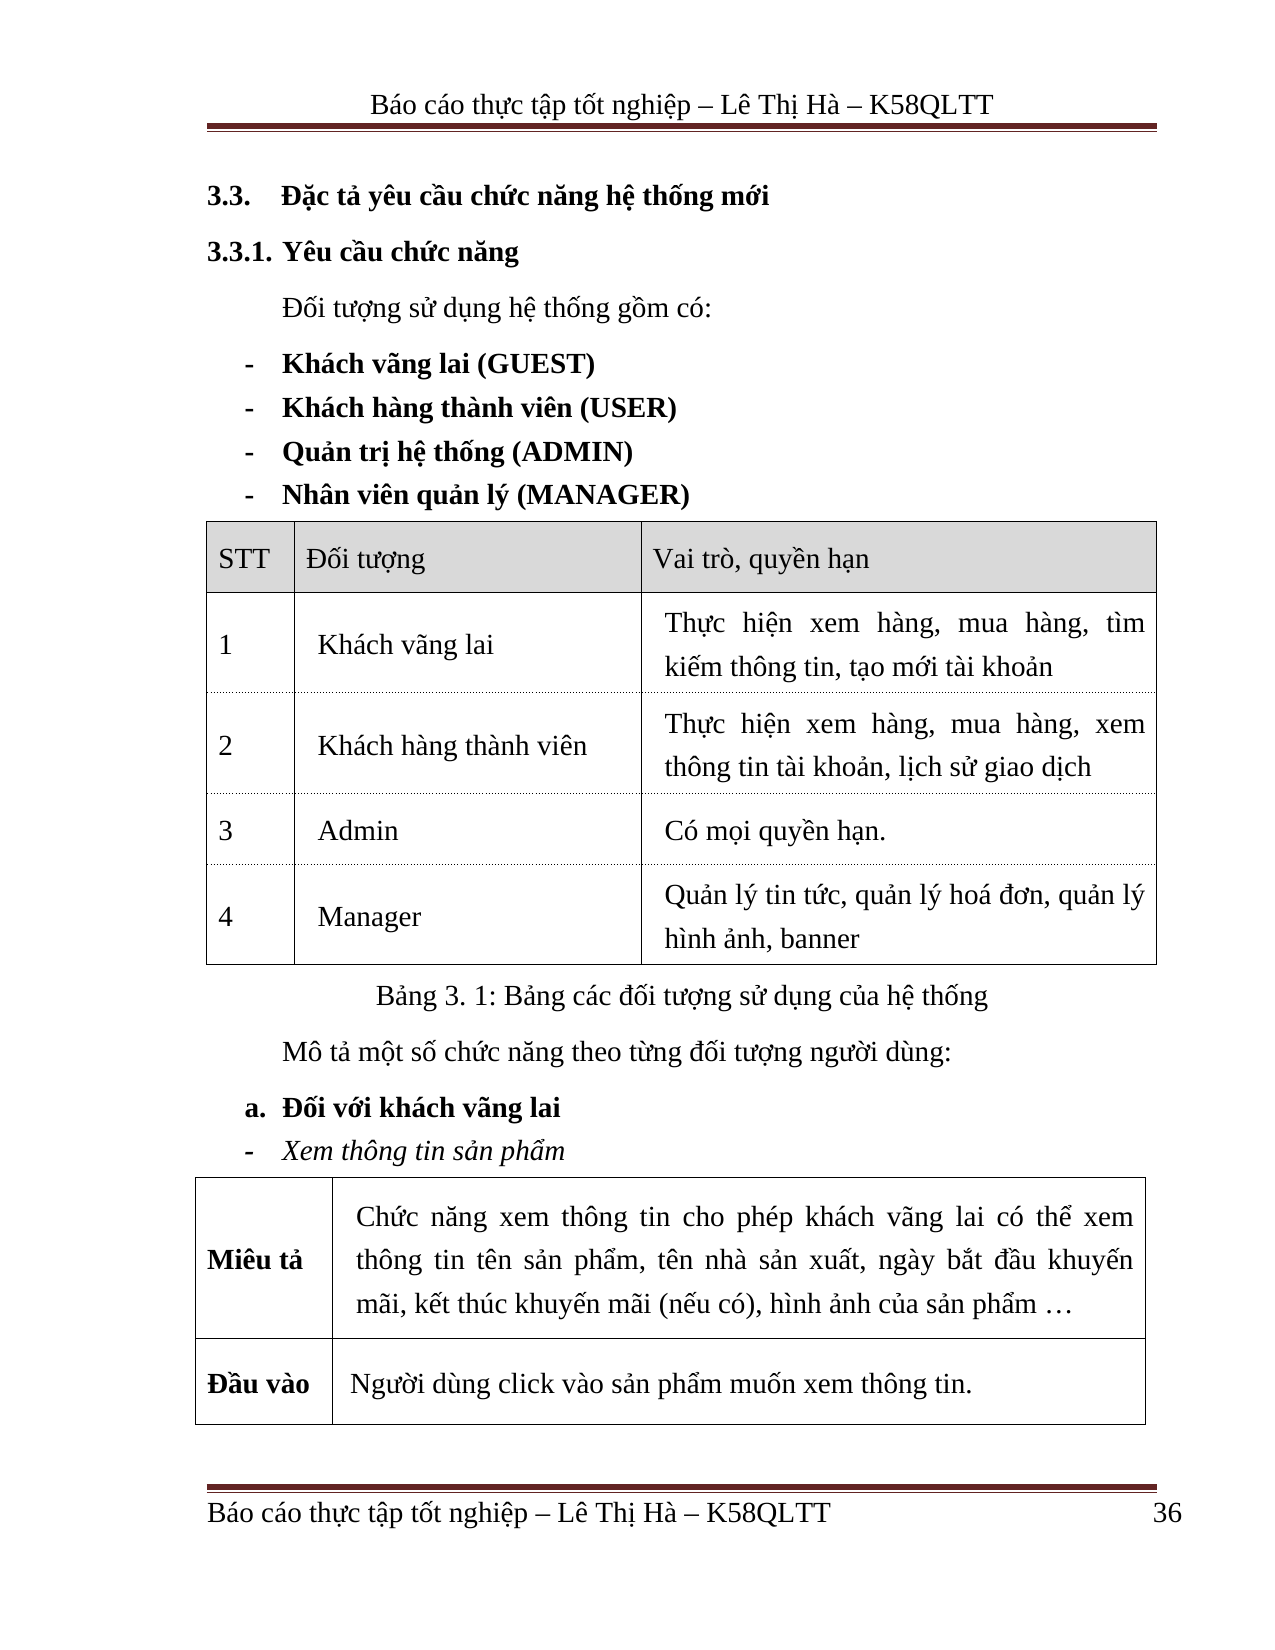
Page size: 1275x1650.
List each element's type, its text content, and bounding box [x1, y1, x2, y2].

table_cell Thực hiện xem hàng, mua hàng, tìm kiếm thông tin, tạo mới tài khoản [642, 593, 1156, 692]
table_cell Người dùng click vào sản phẩm muốn xem thông tin. [333, 1339, 1145, 1424]
table_header Chức năng xem thông tin cho phép khách vãng lai có thể xem thông tin tên sản phẩm, tên nhà sản xuất, ngày bắt đầu khuyến mãi, kết thúc khuyến mãi (nếu có), hình ảnh của sản phẩm … [333, 1178, 1145, 1338]
table_cell Khách vãng lai [295, 593, 641, 692]
list Đối với khách vãng lai [244, 1090, 1157, 1123]
list Khách vãng lai (GUEST) [244, 347, 1157, 380]
list Quản trị hệ thống (ADMIN) [244, 434, 1157, 467]
table_cell 3 [207, 793, 294, 864]
list Nhân viên quản lý (MANAGER) [244, 477, 1157, 511]
table_cell Đầu vào [196, 1339, 332, 1424]
table_header Miêu tả [196, 1178, 332, 1338]
table_header STT [207, 522, 294, 592]
table_cell Thực hiện xem hàng, mua hàng, xem thông tin tài khoản, lịch sử giao dịch [642, 692, 1156, 793]
table_cell 1 [207, 593, 294, 692]
table_cell Có mọi quyền hạn. [642, 793, 1156, 864]
table_cell Khách hàng thành viên [295, 692, 641, 793]
list Xem thông tin sản phẩm [244, 1133, 1157, 1167]
table_cell Admin [295, 793, 641, 864]
table_cell 4 [207, 864, 294, 964]
table_cell Manager [295, 864, 641, 964]
text Mô tả một số chức năng theo từng đối tượng người dùng: [282, 1034, 1157, 1067]
table_cell 2 [207, 692, 294, 793]
table_header Vai trò, quyền hạn [642, 522, 1156, 592]
text Đối tượng sử dụng hệ thống gồm có: [207, 291, 1157, 324]
table_header Đối tượng [295, 522, 641, 592]
subtitle 3.3.1. Yêu cầu chức năng [207, 234, 1157, 268]
subtitle 3.3. Đặc tả yêu cầu chức năng hệ thống mới [207, 178, 1157, 212]
list Khách hàng thành viên (USER) [244, 390, 1157, 424]
table_cell Quản lý tin tức, quản lý hoá đơn, quản lý hình ảnh, banner [642, 864, 1156, 964]
text Bảng 3. 1: Bảng các đối tượng sử dụng của hệ thống [207, 978, 1157, 1011]
